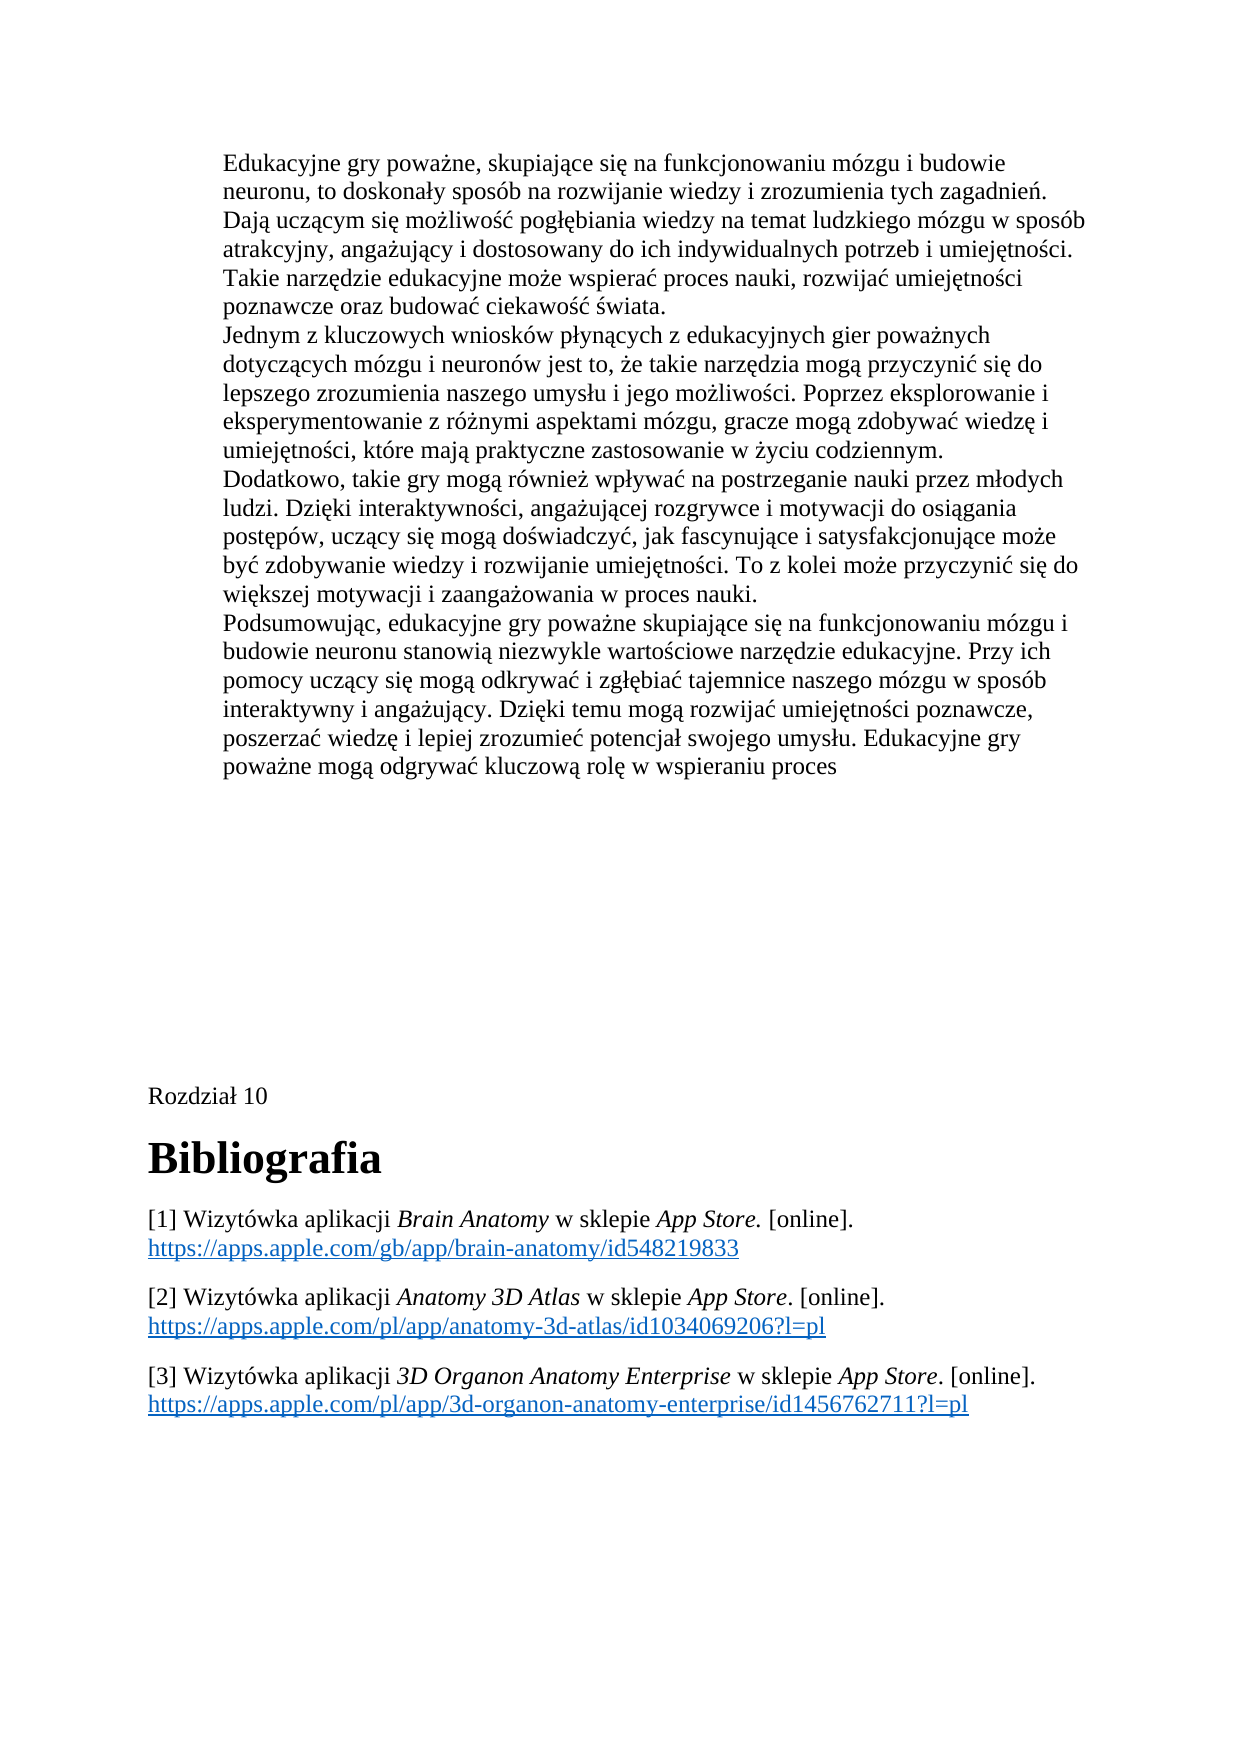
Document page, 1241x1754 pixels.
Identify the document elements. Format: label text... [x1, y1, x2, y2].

text Jednym z kluczowych wniosków płynących z edukacyjnych gier poważnych dotyczących mózgu i neuronów jest to, że takie narzędzia mogą przyczynić się do lepszego zrozumienia naszego umysłu i jego możliwości. Poprzez eksplorowanie i eksperymentowanie z różnymi aspektami mózgu, gracze mogą zdobywać wiedzę i umiejętności, które mają praktyczne zastosowanie w życiu codziennym. [223, 320, 1093, 464]
text [2] Wizytówka aplikacji Anatomy 3D Atlas w sklepie App Store. [online]. https://apps.apple.com/pl/app/anatomy-3d-atlas/id1034069206?l=pl [148, 1282, 1093, 1340]
text Dodatkowo, takie gry mogą również wpływać na postrzeganie nauki przez młodych ludzi. Dzięki interaktywności, angażującej rozgrywce i motywacji do osiągania postępów, uczący się mogą doświadczyć, jak fascynujące i satysfakcjonujące może być zdobywanie wiedzy i rozwijanie umiejętności. To z kolei może przyczynić się do większej motywacji i zaangażowania w proces nauki. [223, 464, 1093, 608]
text Rozdział 10 [148, 1081, 1093, 1110]
text Bibliografia [148, 1131, 1093, 1183]
text Edukacyjne gry poważne, skupiające się na funkcjonowaniu mózgu i budowie neuronu, to doskonały sposób na rozwijanie wiedzy i zrozumienia tych zagadnień. Dają uczącym się możliwość pogłębiania wiedzy na temat ludzkiego mózgu w sposób atrakcyjny, angażujący i dostosowany do ich indywidualnych potrzeb i umiejętności. Takie narzędzie edukacyjne może wspierać proces nauki, rozwijać umiejętności poznawcze oraz budować ciekawość świata. [223, 148, 1093, 320]
text Podsumowując, edukacyjne gry poważne skupiające się na funkcjonowaniu mózgu i budowie neuronu stanowią niezwykle wartościowe narzędzie edukacyjne. Przy ich pomocy uczący się mogą odkrywać i zgłębiać tajemnice naszego mózgu w sposób interaktywny i angażujący. Dzięki temu mogą rozwijać umiejętności poznawcze, poszerzać wiedzę i lepiej zrozumieć potencjał swojego umysłu. Edukacyjne gry poważne mogą odgrywać kluczową rolę w wspieraniu proces [223, 608, 1093, 780]
text [1] Wizytówka aplikacji Brain Anatomy w sklepie App Store. [online]. https://apps.apple.com/gb/app/brain-anatomy/id548219833 [148, 1204, 1093, 1262]
text [3] Wizytówka aplikacji 3D Organon Anatomy Enterprise w sklepie App Store. [online]. https://apps.apple.com/pl/app/3d-organon-anatomy-enterprise/id1456762711?l=pl [148, 1361, 1093, 1418]
